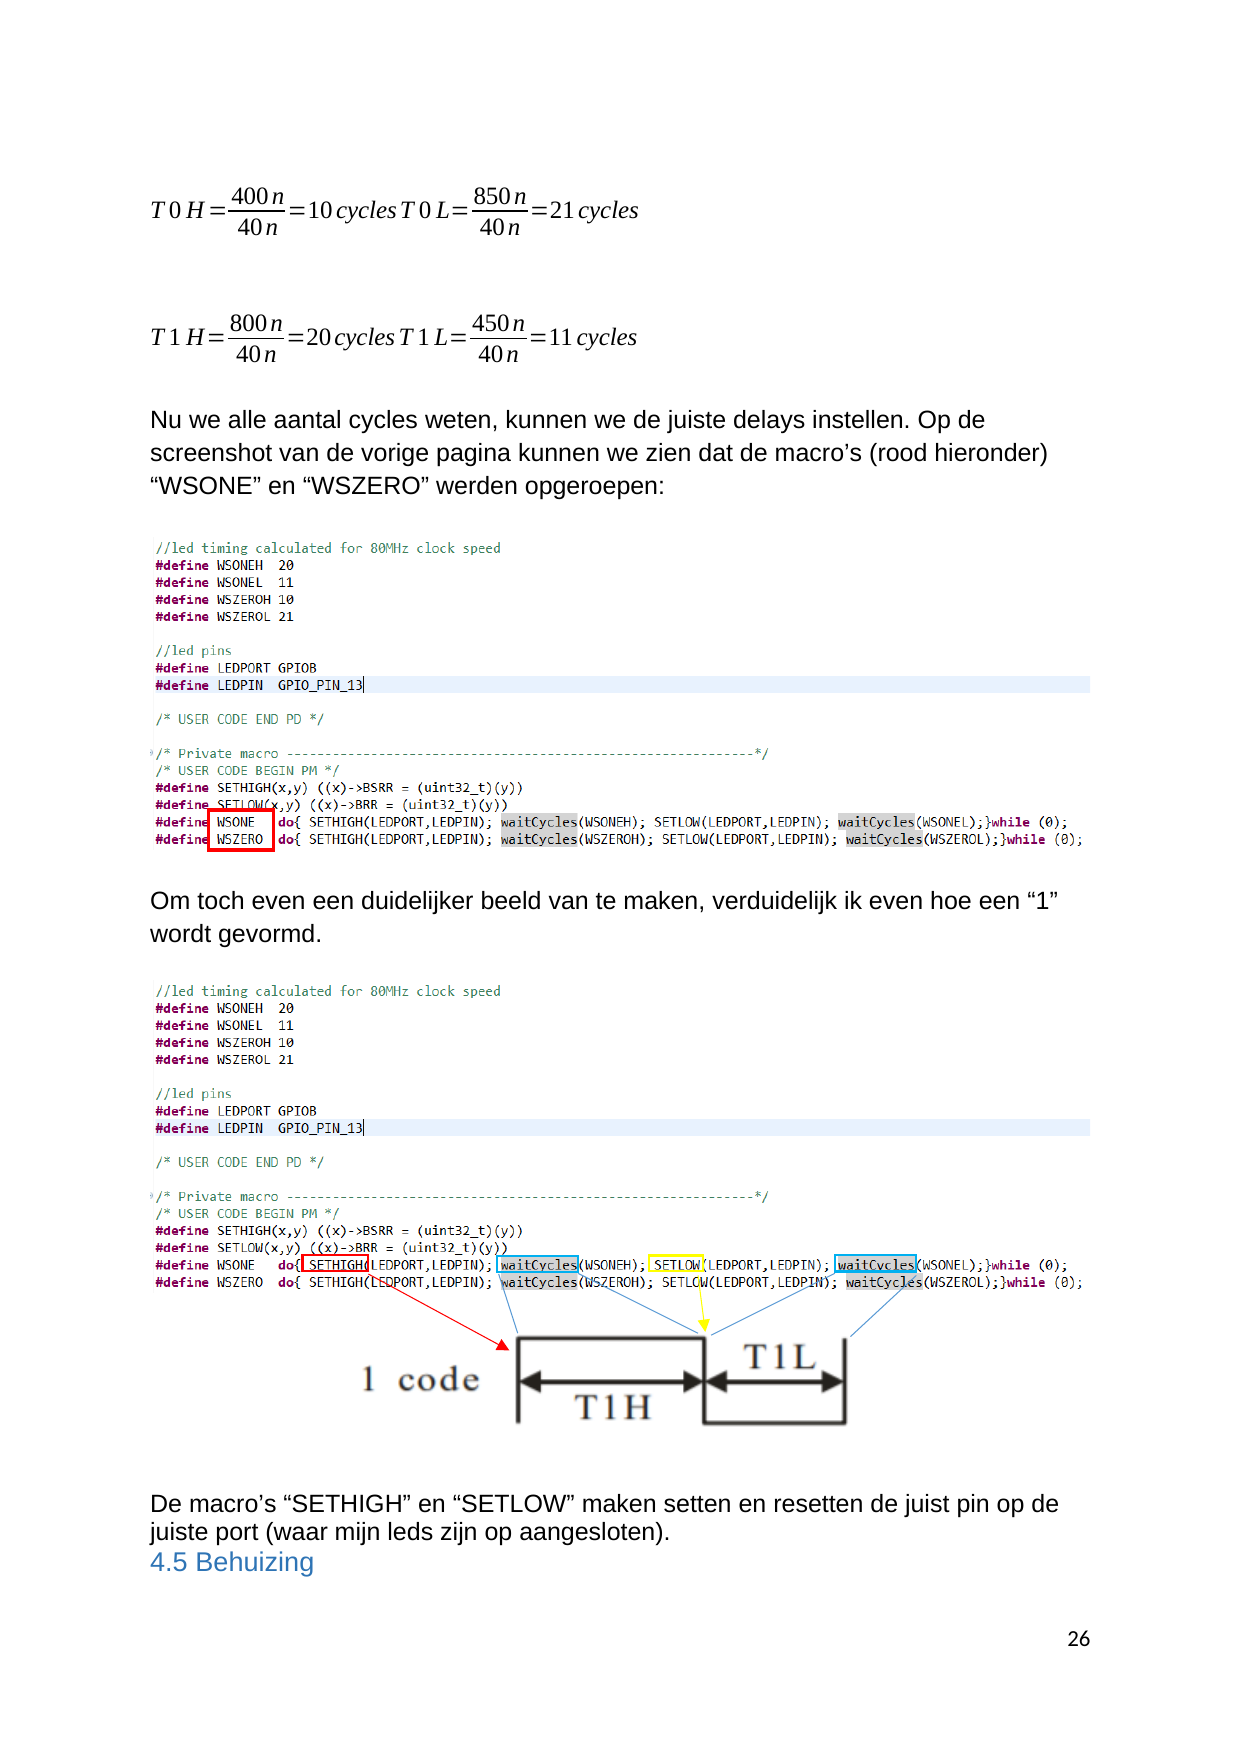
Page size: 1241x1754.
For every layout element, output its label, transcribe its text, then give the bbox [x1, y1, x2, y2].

picture [210, 812, 272, 848]
picture [150, 537, 1091, 850]
picture [336, 1319, 880, 1452]
text Nu we alle aantal cycles weten, kunnen we de juiste delays instellen. Op de screenshot van de vorige pagina kunnen we zien dat de macro’s (rood hieronder) “WSONE” en “WSZERO” werden opgeroepen: [150, 405, 1090, 500]
picture [500, 1274, 614, 1293]
text 4.5 Behuizing [150, 1546, 1090, 1577]
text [150, 150, 1090, 241]
picture [150, 980, 1091, 1293]
picture [499, 1258, 576, 1270]
picture [837, 1257, 914, 1269]
text Om toch even een duidelijker beeld van te maken, verduidelijk ik even hoe een “1” wordt gevormd. [150, 886, 1090, 948]
text De macro’s “SETHIGH” en “SETLOW” maken setten en resetten de juist pin op de juiste port (waar mijn leds zijn op aangesloten). [150, 1489, 1090, 1546]
